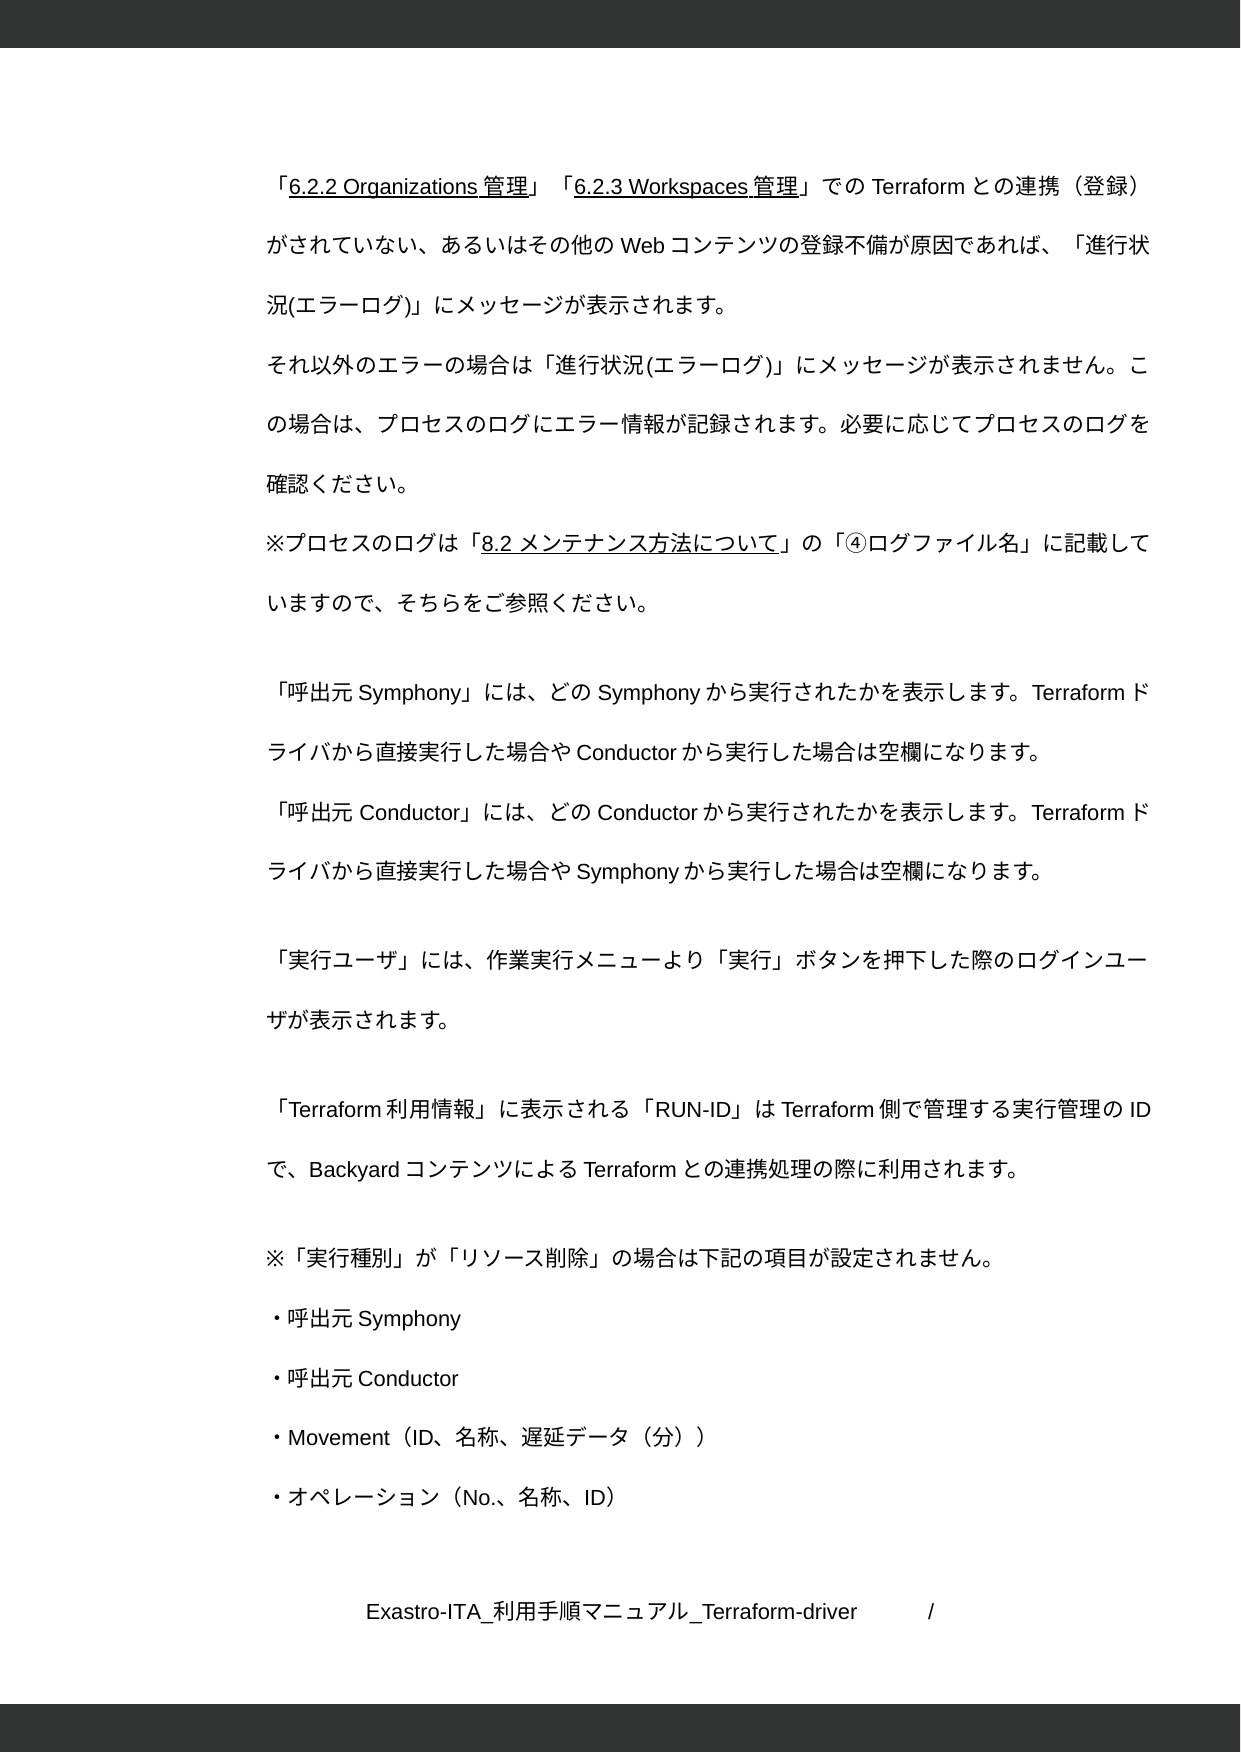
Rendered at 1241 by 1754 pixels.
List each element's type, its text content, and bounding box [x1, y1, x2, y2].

list 「呼出元Symphony」には、どのSymphonyから実行されたかを表示します。Terraformドライバから直接実行した場合やConductorから実行した場合は空欄になります。 [266, 661, 1152, 781]
list 「呼出元 Conductor」には、どのConductorから実行されたかを表示します。Terraformドライバから直接実行した場合やSymphonyから実行した場合は空欄になります。 [266, 781, 1152, 900]
list それ以外のエラーの場合は「進行状況(エラーログ)」にメッセージが表示されません。この場合は、プロセスのログにエラー情報が記録されます。必要に応じてプロセスのログを確認ください。 [266, 334, 1152, 512]
picture [0, 1704, 1241, 1752]
list 「実行ユーザ」には、作業実行メニューより「実行」ボタンを押下した際のログインユーザが表示されます。 [266, 929, 1152, 1049]
text ・呼出元Conductor [178, 1347, 1152, 1406]
picture [0, 0, 1241, 48]
text ・呼出元Symphony [178, 1287, 1152, 1347]
list ※「実行種別」が「リソース削除」の場合は下記の項目が設定されません。 [266, 1227, 1152, 1287]
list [266, 155, 1152, 334]
list ※プロセスのログは「8.2 メンテナンス方法について」の「④ログファイル名」に記載していますので、そちらをご参照ください。 [266, 512, 1152, 632]
text ・Movement（ID、名称、遅延データ（分）） [235, 1406, 1152, 1466]
list 「Terraform利用情報」に表示される「RUN-ID」はTerraform側で管理する実行管理のIDで、BackyardコンテンツによるTerraformとの連携処理の際に利用されます。 [266, 1078, 1152, 1198]
text ・オペレーション（No.、名称、ID） [235, 1466, 1152, 1525]
